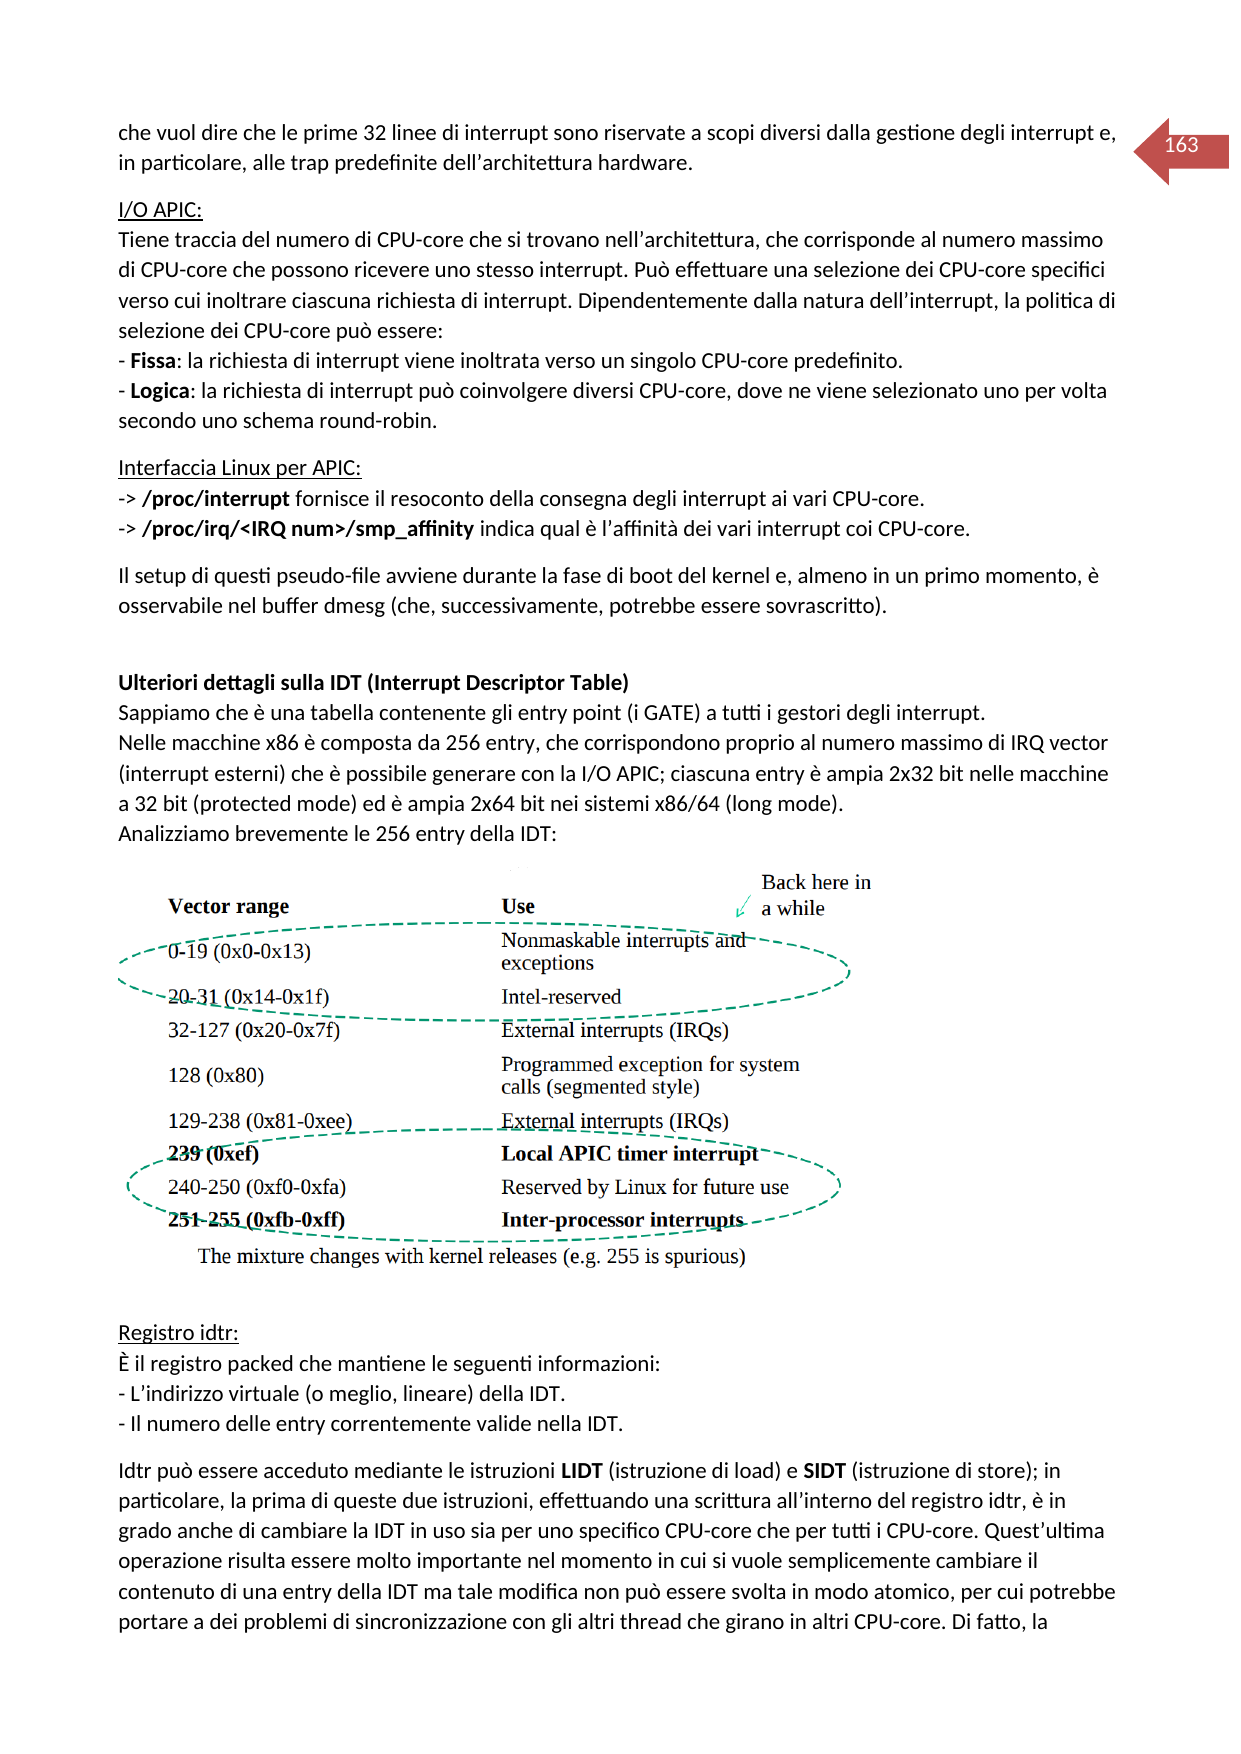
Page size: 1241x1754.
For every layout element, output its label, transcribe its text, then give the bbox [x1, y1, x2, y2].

text Il setup di questi pseudo-file avviene durante la fase di boot del kernel e, almeno in un primo momento, è osservabile nel buffer dmesg (che, successivamente, potrebbe essere sovrascritto). [118, 561, 1122, 619]
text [118, 1456, 1122, 1635]
text I/O APIC: Tiene traccia del numero di CPU-core che si trovano nell’architettura, che corrisponde al numero massimo di CPU-core che possono ricevere uno stesso interrupt. Può effettuare una selezione dei CPU-core specifici verso cui inoltrare ciascuna richiesta di interrupt. Dipendentemente dalla natura dell’interrupt, la politica di selezione dei CPU-core può essere: - Fissa: la richiesta di interrupt viene inoltrata verso un singolo CPU-core predefinito. - Logica: la richiesta di interrupt può coinvolgere diversi CPU-core, dove ne viene selezionato uno per volta secondo uno schema round-robin. [118, 195, 1122, 435]
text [118, 118, 1122, 176]
picture [118, 866, 885, 1270]
text Registro idtr: È il registro packed che mantiene le seguenti informazioni: - L’indirizzo virtuale (o meglio, lineare) della IDT. - Il numero delle entry correntemente valide nella IDT. [118, 1288, 1122, 1437]
text Ulteriori dettagli sulla IDT (Interrupt Descriptor Table) Sappiamo che è una tabella contenente gli entry point (i GATE) a tutti i gestori degli interrupt. Nelle macchine x86 è composta da 256 entry, che corrispondono proprio al numero massimo di IRQ vector (interrupt esterni) che è possibile generare con la I/O APIC; ciascuna entry è ampia 2x32 bit nelle macchine a 32 bit (protected mode) ed è ampia 2x64 bit nei sistemi x86/64 (long mode). Analizziamo brevemente le 256 entry della IDT: [118, 638, 1122, 847]
text Interfaccia Linux per APIC: -> /proc/interrupt fornisce il resoconto della consegna degli interrupt ai vari CPU-core. -> /proc/irq/<IRQ num>/smp_affinity indica qual è l’affinità dei vari interrupt coi CPU-core. [118, 453, 1122, 542]
